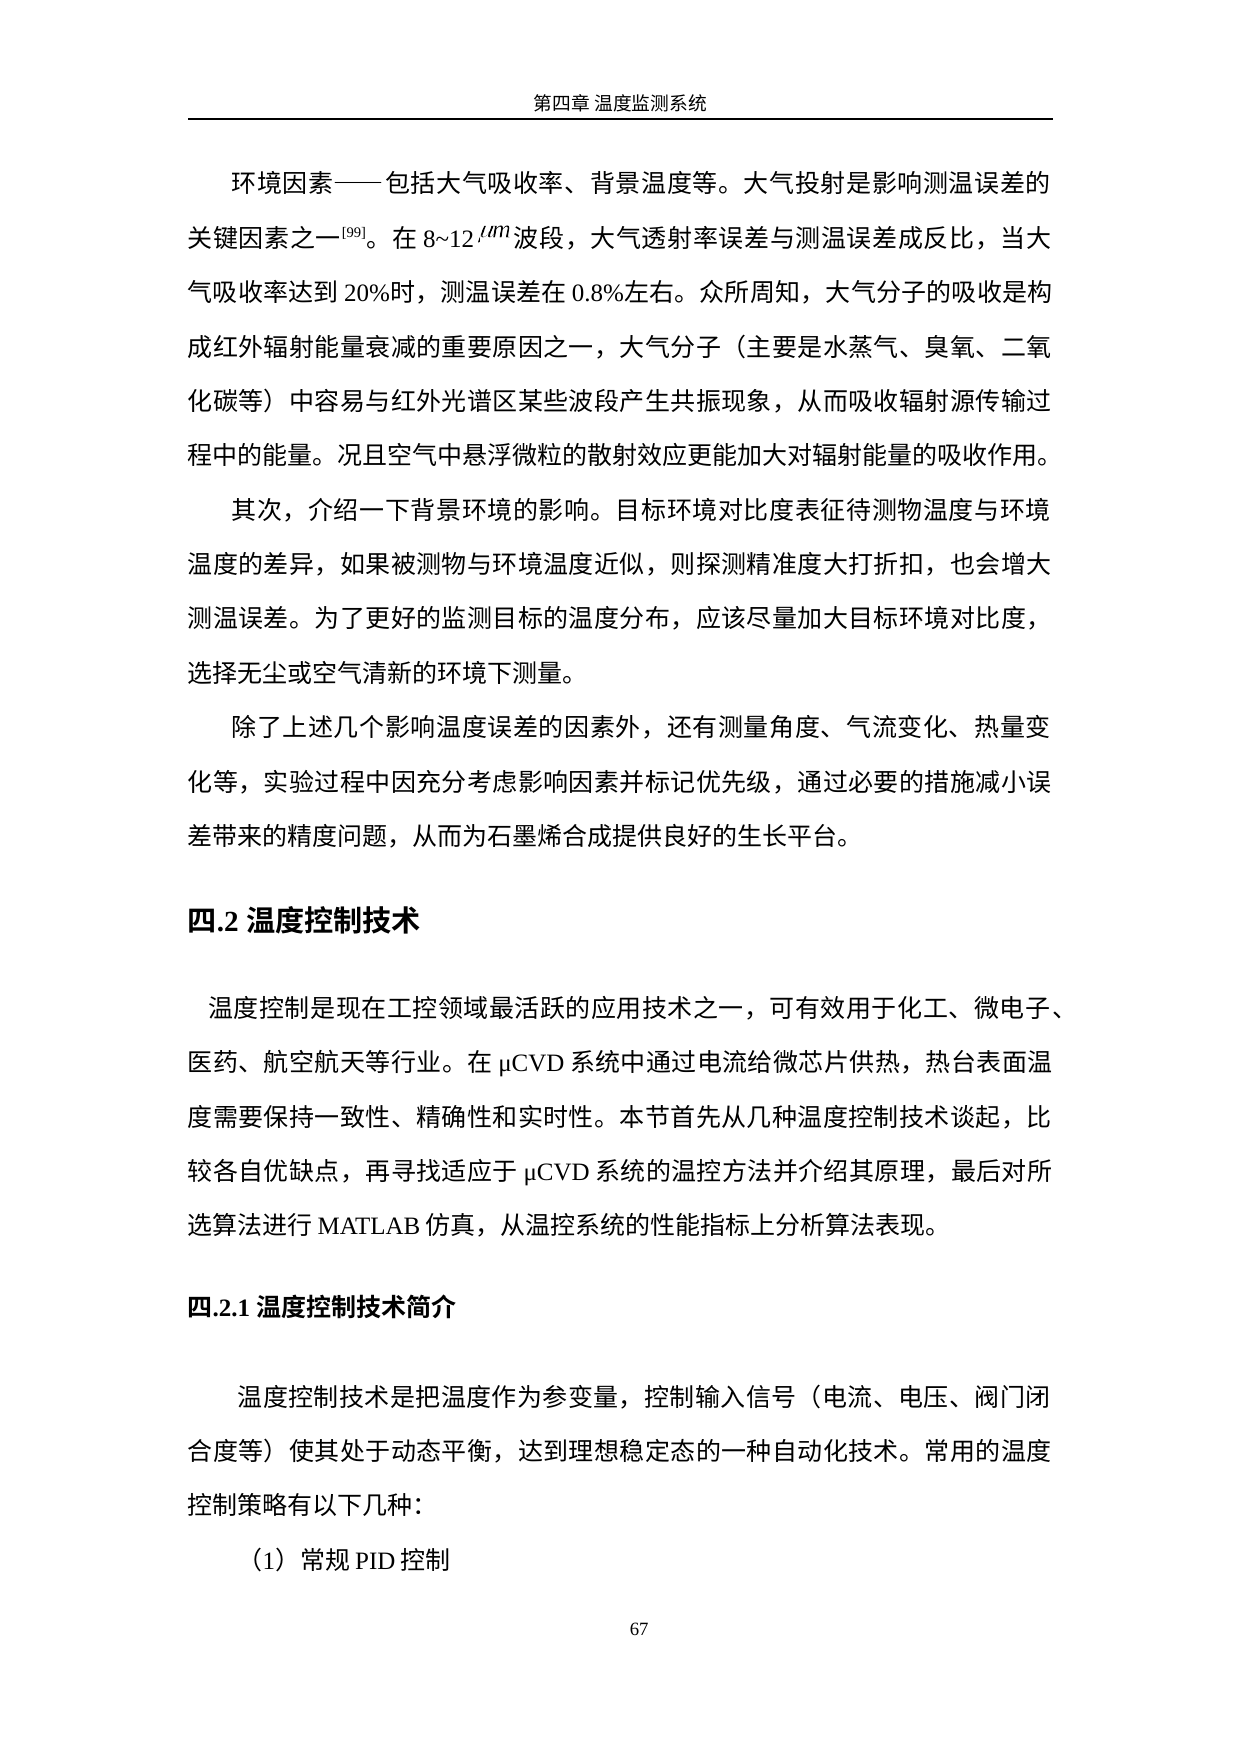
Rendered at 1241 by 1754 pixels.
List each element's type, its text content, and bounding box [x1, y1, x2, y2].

text 环境因素——包括大气吸收率、背景温度等。大气投射是影响测温误差的关键因素之一[56]。在8~12波段，大气透射率误差与测温误差成反比，当大气吸收率达到20%时，测温误差在0.8%左右。众所周知，大气分子的吸收是构成红外辐射能量衰减的重要原因之一，大气分子（主要是水蒸气、臭氧、二氧化碳等）中容易与红外光谱区某些波段产生共振现象，从而吸收辐射源传输过程中的能量。况且空气中悬浮微粒的散射效应更能加大对辐射能量的吸收作用。 [187, 164, 1053, 472]
subtitle 温度控制技术简介 [187, 1287, 1053, 1323]
list 常规PID控制 [187, 1540, 1053, 1576]
text 温度控制技术是把温度作为参变量，控制输入信号（电流、电压、阀门闭合度等）使其处于动态平衡，达到理想稳定态的一种自动化技术。常用的温度控制策略有以下几种： [187, 1377, 1053, 1522]
text 除了上述几个影响温度误差的因素外，还有测量角度、气流变化、热量变化等，实验过程中因充分考虑影响因素并标记优先级，通过必要的措施减小误差带来的精度问题，从而为石墨烯合成提供良好的生长平台。 [187, 708, 1053, 853]
text 其次，介绍一下背景环境的影响。目标环境对比度表征待测物温度与环境温度的差异，如果被测物与环境温度近似，则探测精准度大打折扣，也会增大测温误差。为了更好的监测目标的温度分布，应该尽量加大目标环境对比度，选择无尘或空气清新的环境下测量。 [187, 490, 1053, 689]
subtitle 温度控制技术 [187, 898, 1053, 940]
text 温度控制是现在工控领域最活跃的应用技术之一，可有效用于化工、微电子、医药、航空航天等行业。在μCVD系统中通过电流给微芯片供热，热台表面温度需要保持一致性、精确性和实时性。本节首先从几种温度控制技术谈起，比较各自优缺点，再寻找适应于μCVD系统的温控方法并介绍其原理，最后对所选算法进行MATLAB仿真，从温控系统的性能指标上分析算法表现。 [187, 988, 1053, 1242]
